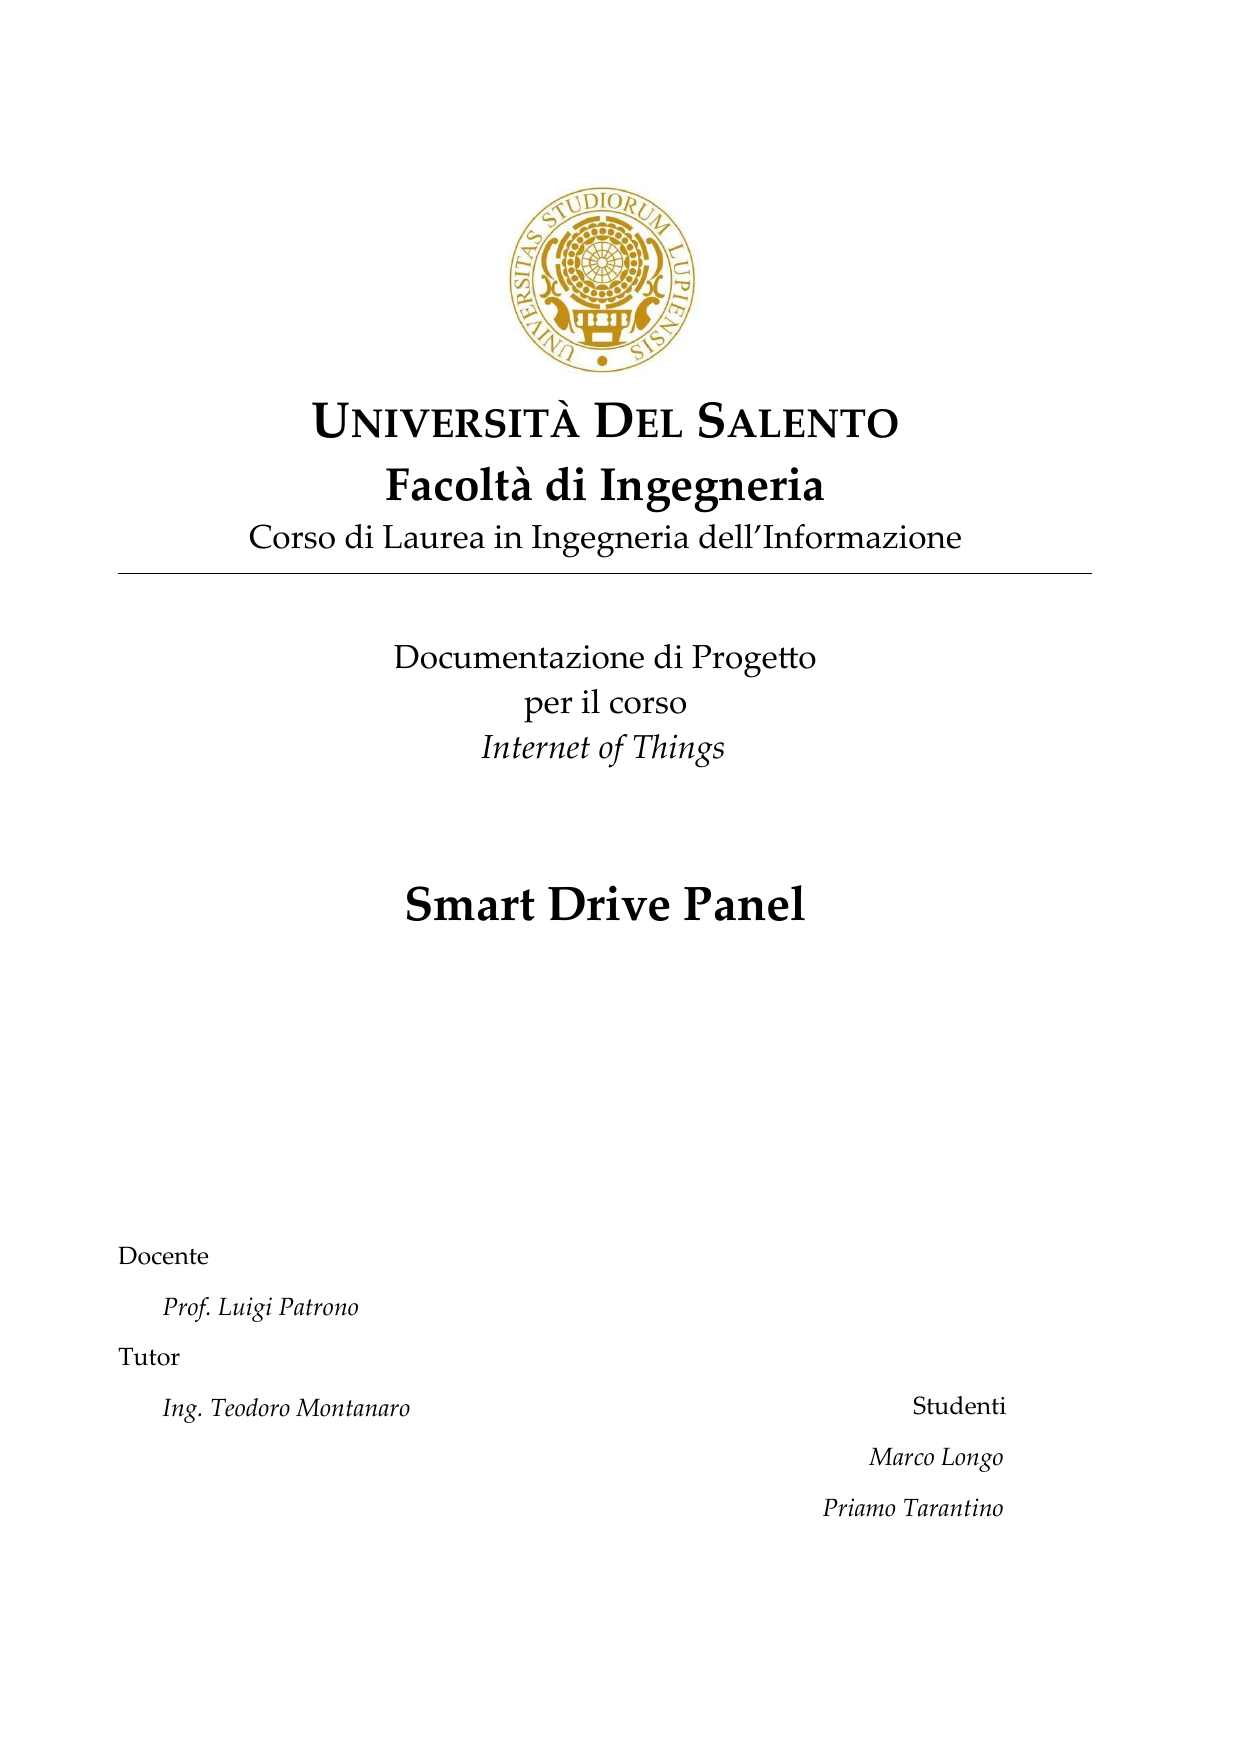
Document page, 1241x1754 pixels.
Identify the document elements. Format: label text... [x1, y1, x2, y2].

text Corso di Laurea in Ingegneria dell’Informazione [118, 513, 1092, 573]
text Tutor [118, 1339, 1092, 1373]
text Università Del Salento [118, 384, 1092, 451]
text Docente [118, 1238, 1092, 1271]
text Smart Drive Panel [118, 869, 1092, 934]
text Ing. Teodoro Montanaro [118, 1389, 1092, 1423]
text Facoltà di Ingegneria [118, 451, 1092, 513]
text Documentazione di Progetto [118, 633, 1092, 678]
picture [492, 177, 718, 384]
text per il corso [118, 678, 1092, 723]
text Internet of Things [118, 723, 1092, 768]
text Prof. Luigi Patrono [118, 1288, 1092, 1322]
